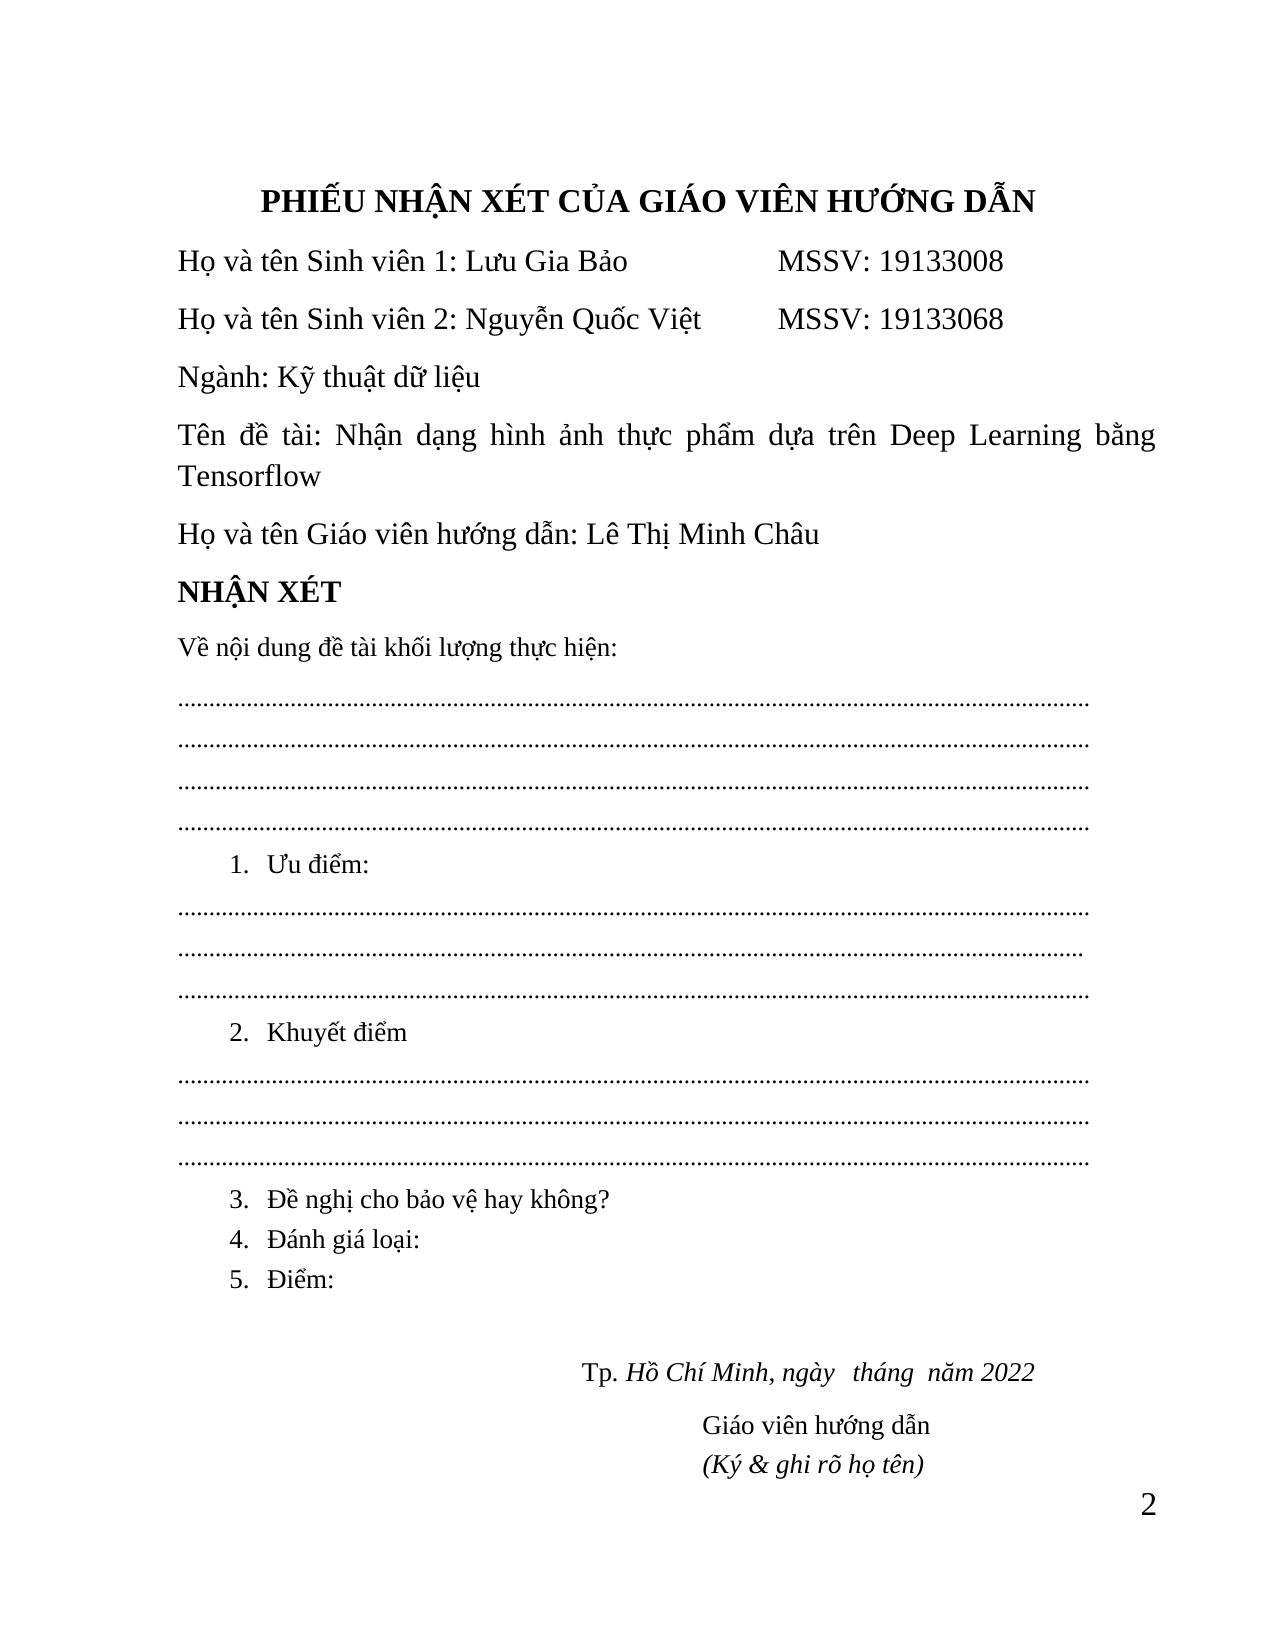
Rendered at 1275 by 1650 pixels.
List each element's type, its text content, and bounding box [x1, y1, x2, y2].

text .................................................................................................................................................. [177, 1142, 1157, 1171]
text Giáo viên hướng dẫn [644, 1409, 1156, 1440]
text Họ và tên Sinh viên 2: Nguyễn Quốc Việt MSSV: 19133068 [177, 300, 1157, 336]
text .................................................................................................................................................. [177, 1060, 1157, 1088]
text .................................................................................................................................................. [177, 724, 1157, 753]
list Đánh giá loại: [229, 1223, 1157, 1254]
text .................................................................................................................................................. [177, 975, 1157, 1003]
text (Ký & ghi rõ họ tên) [627, 1448, 978, 1479]
text .................................................................................................................................................. [177, 892, 1157, 921]
text ................................................................................................................................................. [177, 933, 1157, 962]
text Ngành: Kỹ thuật dữ liệu [177, 358, 1157, 394]
text Về nội dung đề tài khối lượng thực hiện: [177, 631, 1157, 662]
text Họ và tên Giáo viên hướng dẫn: Lê Thị Minh Châu [177, 515, 1157, 551]
text .................................................................................................................................................. [177, 683, 1157, 712]
text Tp. Hồ Chí Minh, ngày tháng năm 2022 [494, 1356, 1157, 1388]
list Khuyết điểm [229, 1016, 1157, 1047]
text .................................................................................................................................................. [177, 766, 1157, 794]
text NHẬN XÉT [177, 573, 1157, 609]
text .................................................................................................................................................. [177, 807, 1157, 836]
text Tên đề tài: Nhận dạng hình ảnh thực phẩm dựa trên Deep Learning bằng Tensorflow [177, 416, 1157, 493]
text PHIẾU NHẬN XÉT CỦA GIÁO VIÊN HƯỚNG DẪN [140, 181, 1157, 220]
list Đề nghị cho bảo vệ hay không? [229, 1183, 1157, 1215]
list Điểm: [229, 1263, 1157, 1294]
text Họ và tên Sinh viên 1: Lưu Gia Bảo MSSV: 19133008 [177, 242, 1157, 278]
text .................................................................................................................................................. [177, 1101, 1157, 1130]
list Ưu điểm: [229, 848, 1157, 880]
